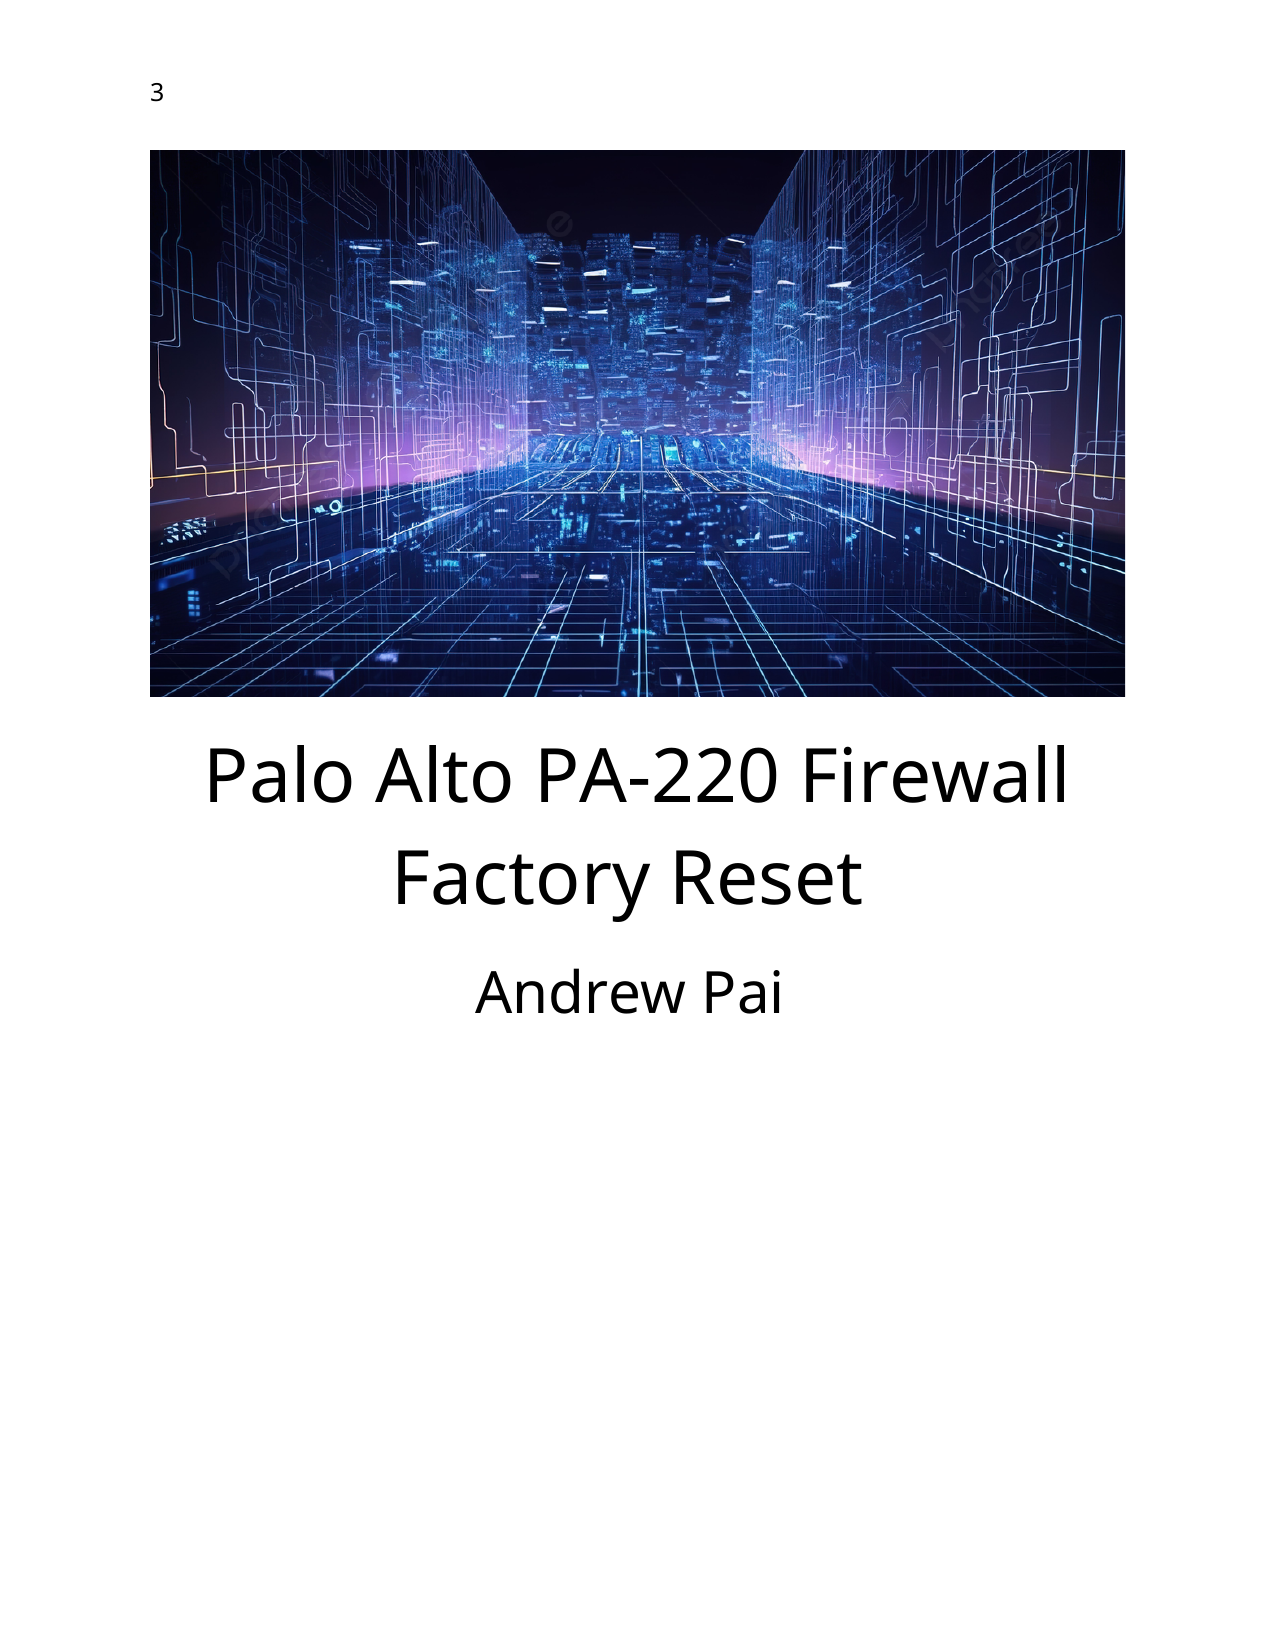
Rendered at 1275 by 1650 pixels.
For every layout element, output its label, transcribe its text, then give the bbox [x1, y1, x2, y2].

text Palo Alto PA-220 Firewall Factory Reset [150, 722, 1125, 926]
text Andrew Pai [150, 951, 1125, 1031]
picture [150, 150, 1125, 697]
